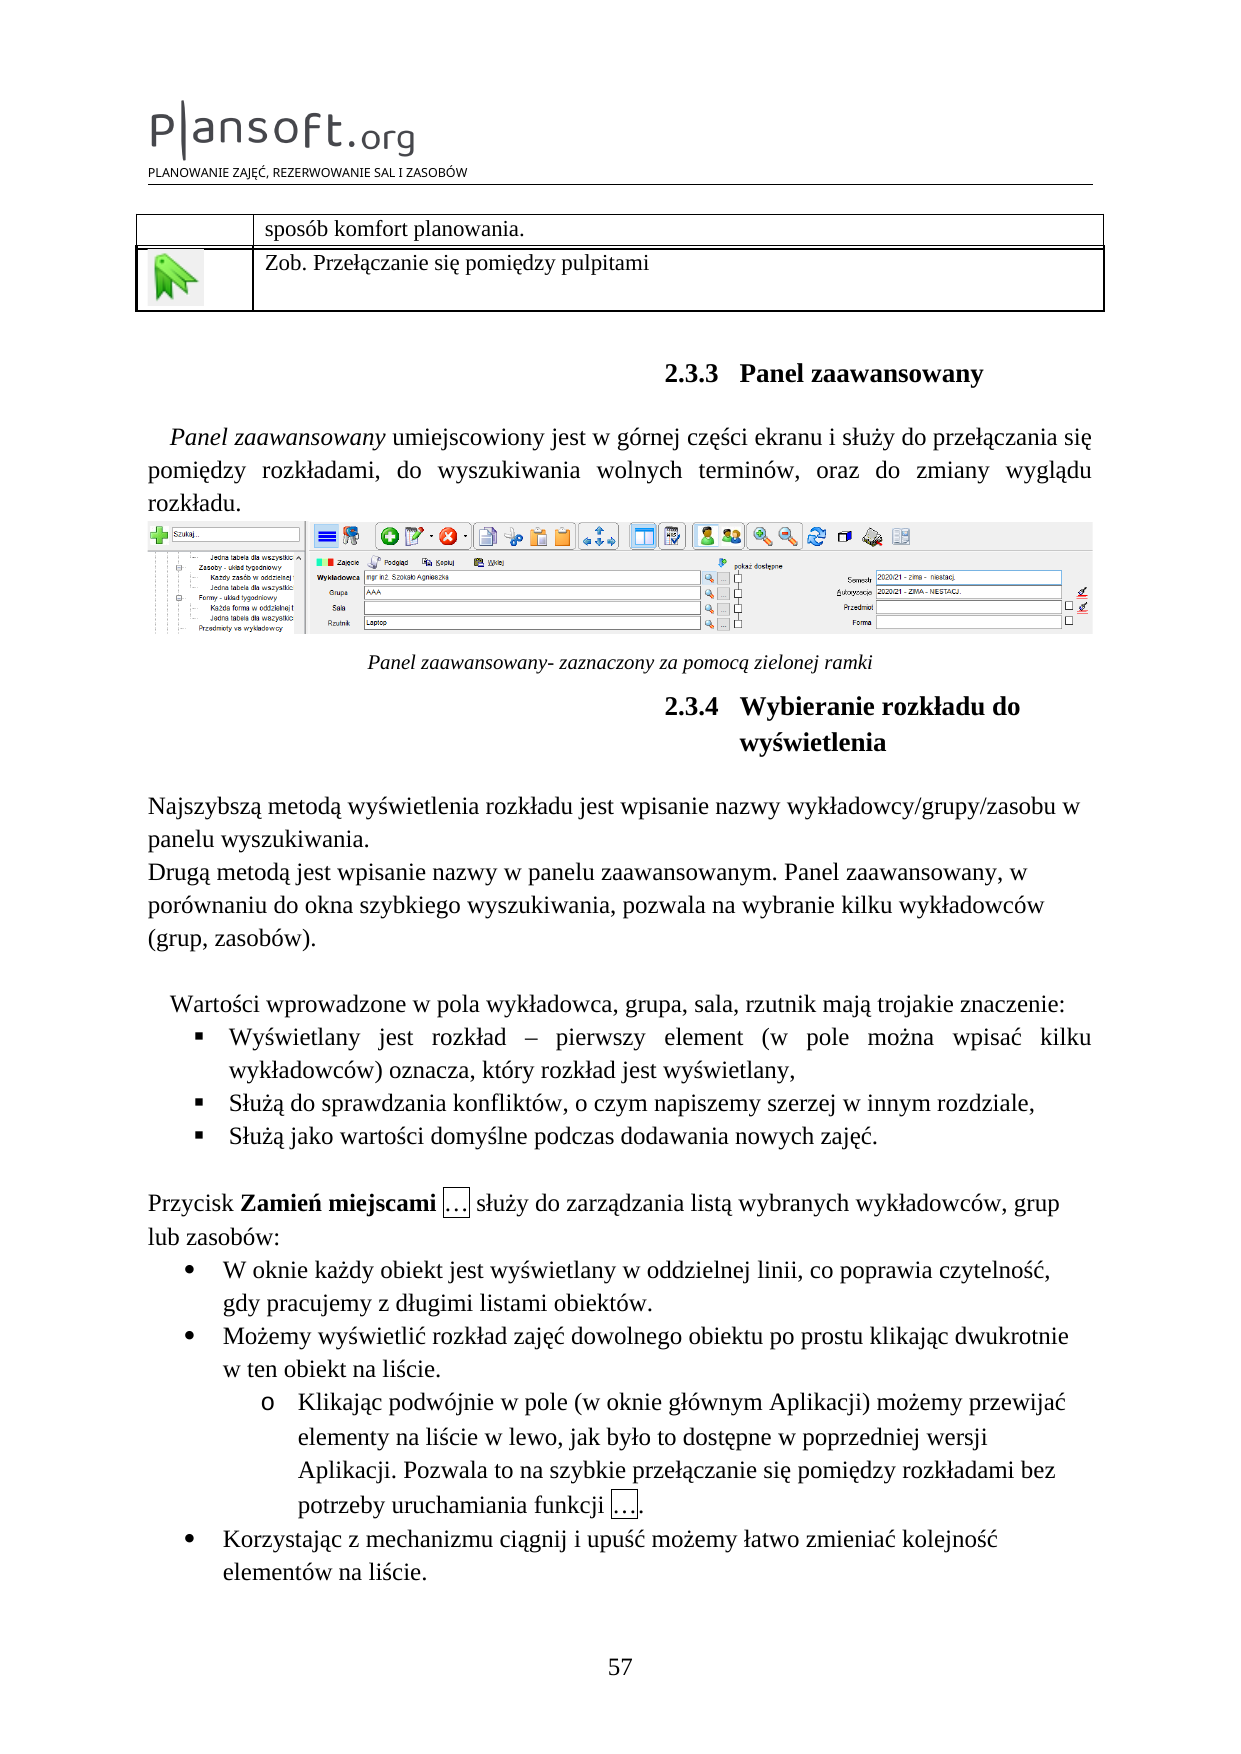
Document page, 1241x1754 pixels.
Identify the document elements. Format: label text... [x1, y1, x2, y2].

text Panel zaawansowany umiejscowiony jest w górnej części ekranu i służy do przełączania się pomiędzy rozkładami, do wyszukiwania wolnych terminów, oraz do zmiany wyglądu rozkładu. [148, 422, 1093, 517]
text Panel zaawansowany- zaznaczony za pomocą zielonej ramki [148, 650, 1093, 674]
text Drugą metodą jest wpisanie nazwy w panelu zaawansowanym. Panel zaawansowany, w porównaniu do okna szybkiego wyszukiwania, pozwala na wybranie kilku wykładowców (grup, zasobów). [148, 857, 1093, 952]
table_cell [138, 250, 252, 309]
subtitle Wybieranie rozkładu do wyświetlenia [664, 690, 1093, 757]
picture [147, 521, 1093, 634]
picture [147, 249, 204, 306]
list Służą jako wartości domyślne podczas dodawania nowych zajęć. [193, 1121, 1093, 1150]
list W oknie każdy obiekt jest wyświetlany w oddzielnej linii, co poprawia czytelność, gdy pracujemy z długimi listami obiektów. [185, 1255, 1093, 1317]
text Przycisk Zamień miejscami … służy do zarządzania listą wybranych wykładowców, grup lub zasobów: [148, 1187, 1093, 1251]
list Korzystając z mechanizmu ciągnij i upuść możemy łatwo zmieniać kolejność elementów na liście. [185, 1524, 1093, 1586]
table_cell Zob. Przełączanie się pomiędzy pulpitami [254, 250, 1103, 309]
list Klikając podwójnie w pole (w oknie głównym Aplikacji) możemy przewijać elementy na liście w lewo, jak było to dostępne w poprzedniej wersji Aplikacji. Pozwala to na szybkie przełączanie się pomiędzy rozkładami bez potrzeby uruchamiania funkcji …. [260, 1387, 1093, 1519]
list Wyświetlany jest rozkład – pierwszy element (w pole można wpisać kilku wykładowców) oznacza, który rozkład jest wyświetlany, [193, 1022, 1093, 1084]
list Możemy wyświetlić rozkład zajęć dowolnego obiektu po prostu klikając dwukrotnie w ten obiekt na liście. [185, 1321, 1093, 1383]
picture [147, 73, 418, 165]
text Wartości wprowadzone w pola wykładowca, grupa, sala, rzutnik mają trojakie znaczenie: [148, 989, 1093, 1018]
text Najszybszą metodą wyświetlenia rozkładu jest wpisanie nazwy wykładowcy/grupy/zasobu w panelu wyszukiwania. [148, 791, 1093, 853]
table_cell [137, 215, 253, 245]
subtitle Panel zaawansowany [664, 357, 1093, 388]
list Służą do sprawdzania konfliktów, o czym napiszemy szerzej w innym rozdziale, [193, 1088, 1093, 1117]
